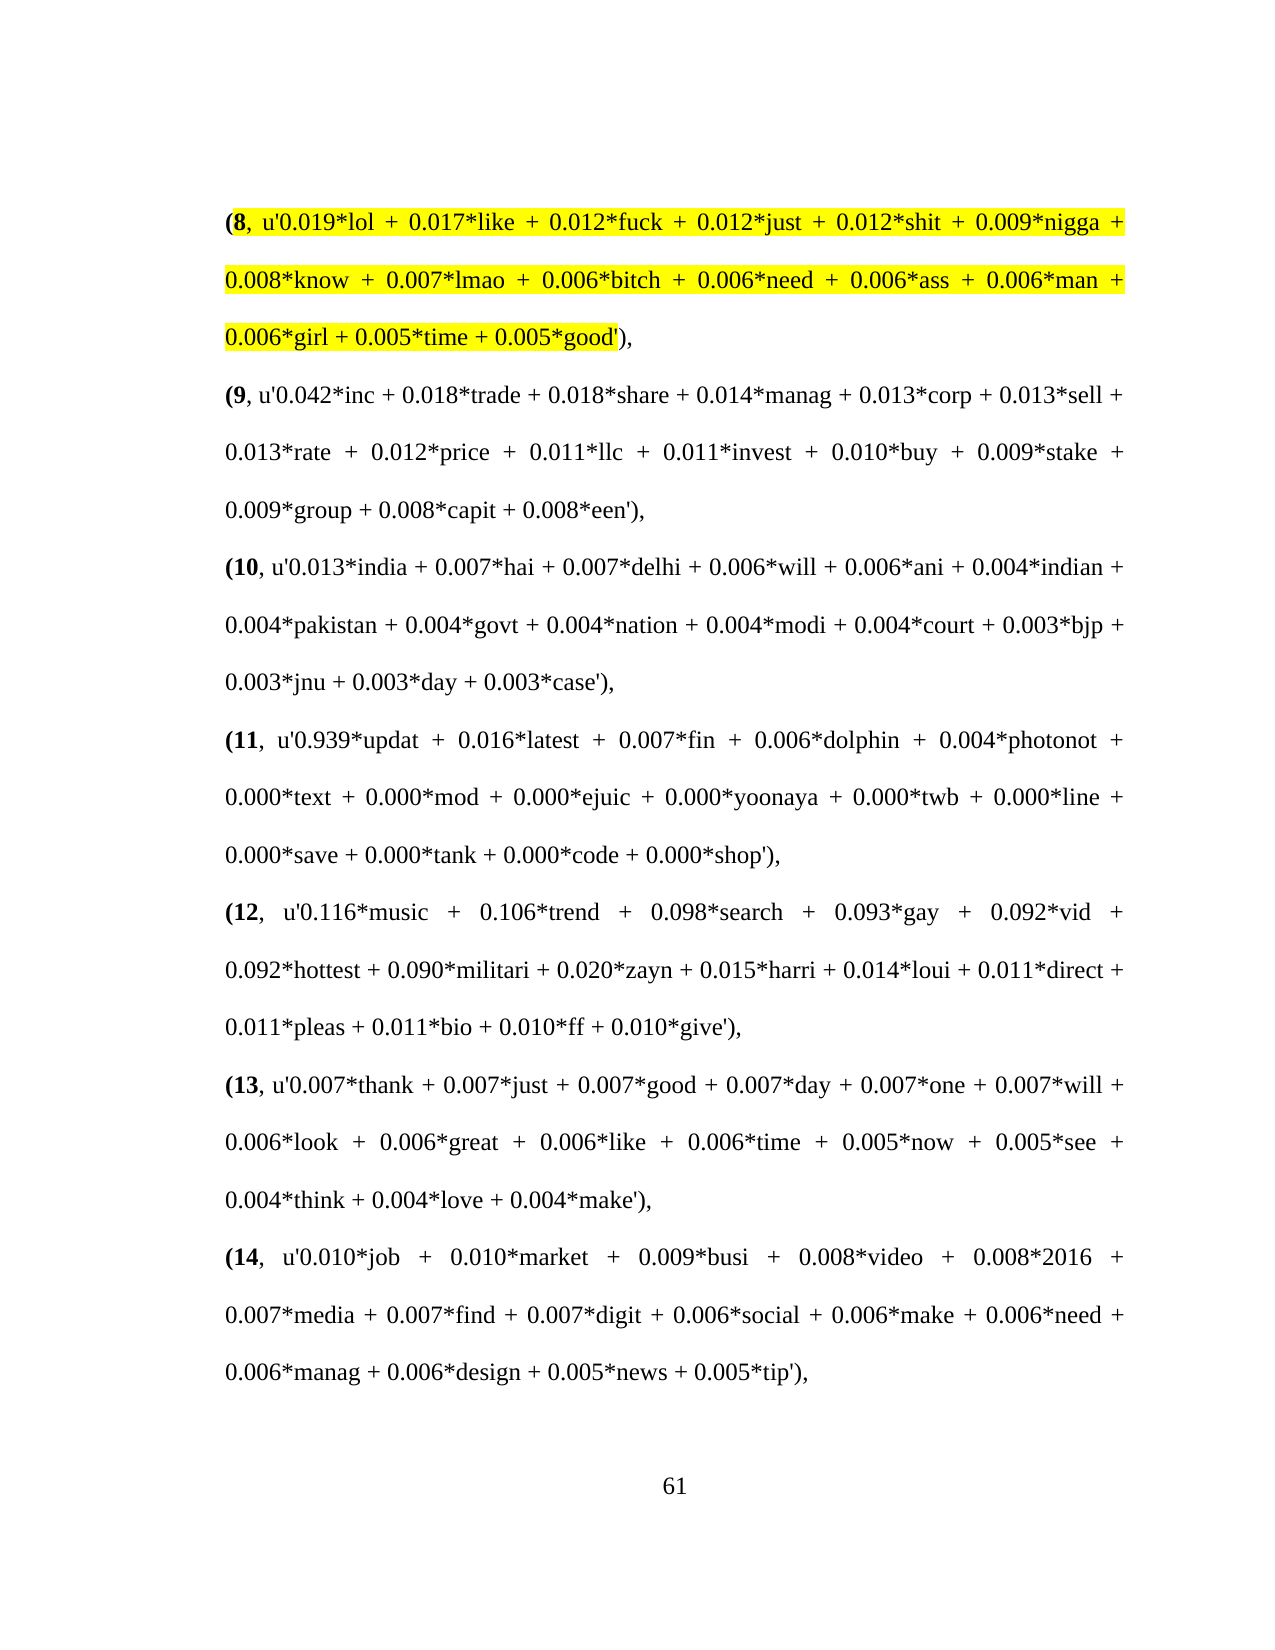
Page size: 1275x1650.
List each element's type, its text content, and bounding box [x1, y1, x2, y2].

text (14, u'0.010*job + 0.010*market + 0.009*busi + 0.008*video + 0.008*2016 + 0.007*media + 0.007*find + 0.007*digit + 0.006*social + 0.006*make + 0.006*need + 0.006*manag + 0.006*design + 0.005*news + 0.005*tip'), [225, 1242, 1125, 1386]
text (8, u'0.019*lol + 0.017*like + 0.012*fuck + 0.012*just + 0.012*shit + 0.009*nigga + 0.008*know + 0.007*lmao + 0.006*bitch + 0.006*need + 0.006*ass + 0.006*man + 0.006*girl + 0.005*time + 0.005*good'), [225, 294, 1125, 351]
text (13, u'0.007*thank + 0.007*just + 0.007*good + 0.007*day + 0.007*one + 0.007*will + 0.006*look + 0.006*great + 0.006*like + 0.006*time + 0.005*now + 0.005*see + 0.004*think + 0.004*love + 0.004*make'), [225, 1070, 1125, 1214]
text (12, u'0.116*music + 0.106*trend + 0.098*search + 0.093*gay + 0.092*vid + 0.092*hottest + 0.090*militari + 0.020*zayn + 0.015*harri + 0.014*loui + 0.011*direct + 0.011*pleas + 0.011*bio + 0.010*ff + 0.010*give'), [225, 897, 1125, 1041]
text (9, u'0.042*inc + 0.018*trade + 0.018*share + 0.014*manag + 0.013*corp + 0.013*sell + 0.013*rate + 0.012*price + 0.011*llc + 0.011*invest + 0.010*buy + 0.009*stake + 0.009*group + 0.008*capit + 0.008*een'), [225, 380, 1125, 524]
text (10, u'0.013*india + 0.007*hai + 0.007*delhi + 0.006*will + 0.006*ani + 0.004*indian + 0.004*pakistan + 0.004*govt + 0.004*nation + 0.004*modi + 0.004*court + 0.003*bjp + 0.003*jnu + 0.003*day + 0.003*case'), [225, 552, 1125, 696]
text (8, u'0.019*lol + 0.017*like + 0.012*fuck + 0.012*just + 0.012*shit + 0.009*nigga + 0.008*know + 0.007*lmao + 0.006*bitch + 0.006*need + 0.006*ass + 0.006*man + 0.006*girl + 0.005*time + 0.005*good'), [225, 207, 1125, 265]
text (11, u'0.939*updat + 0.016*latest + 0.007*fin + 0.006*dolphin + 0.004*photonot + 0.000*text + 0.000*mod + 0.000*ejuic + 0.000*yoonaya + 0.000*twb + 0.000*line + 0.000*save + 0.000*tank + 0.000*code + 0.000*shop'), [225, 725, 1125, 869]
